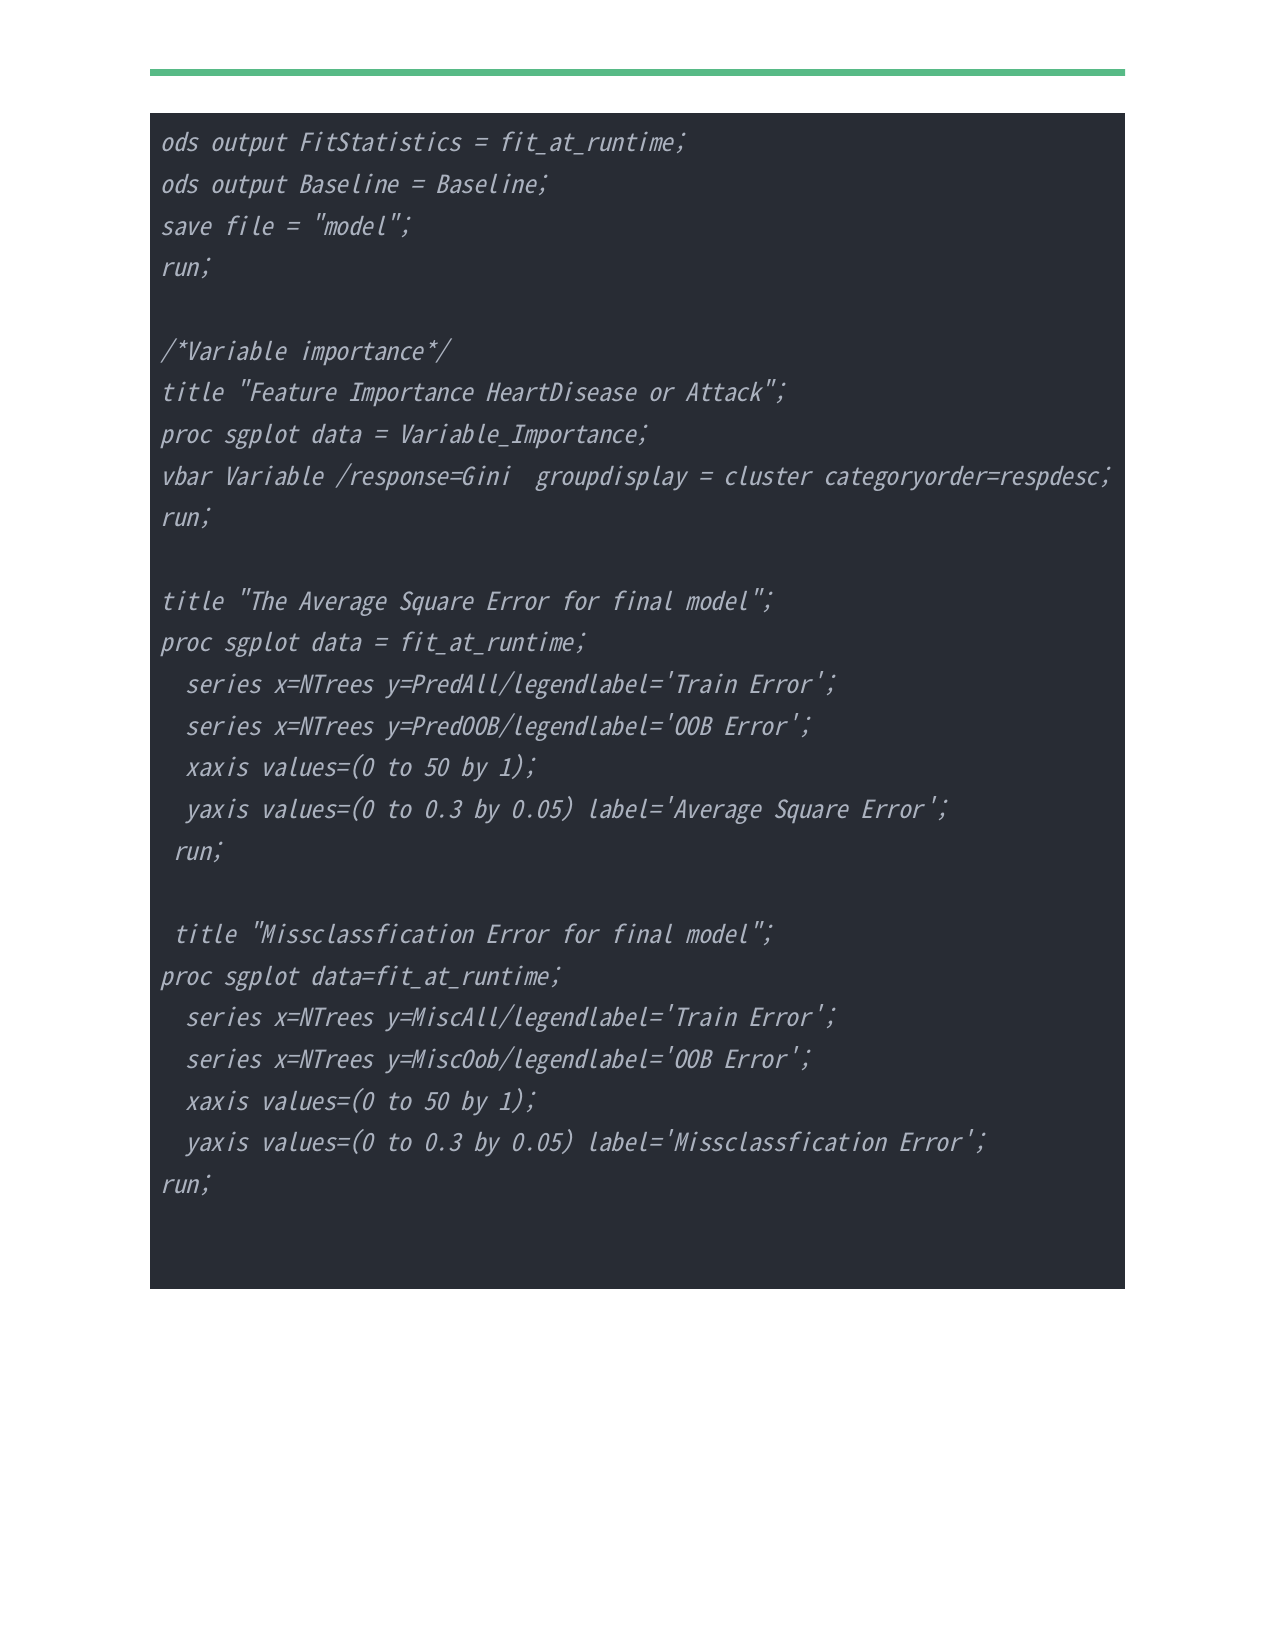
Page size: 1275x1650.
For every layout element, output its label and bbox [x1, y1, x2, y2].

picture [150, 69, 1125, 76]
table_header [150, 113, 1125, 1289]
